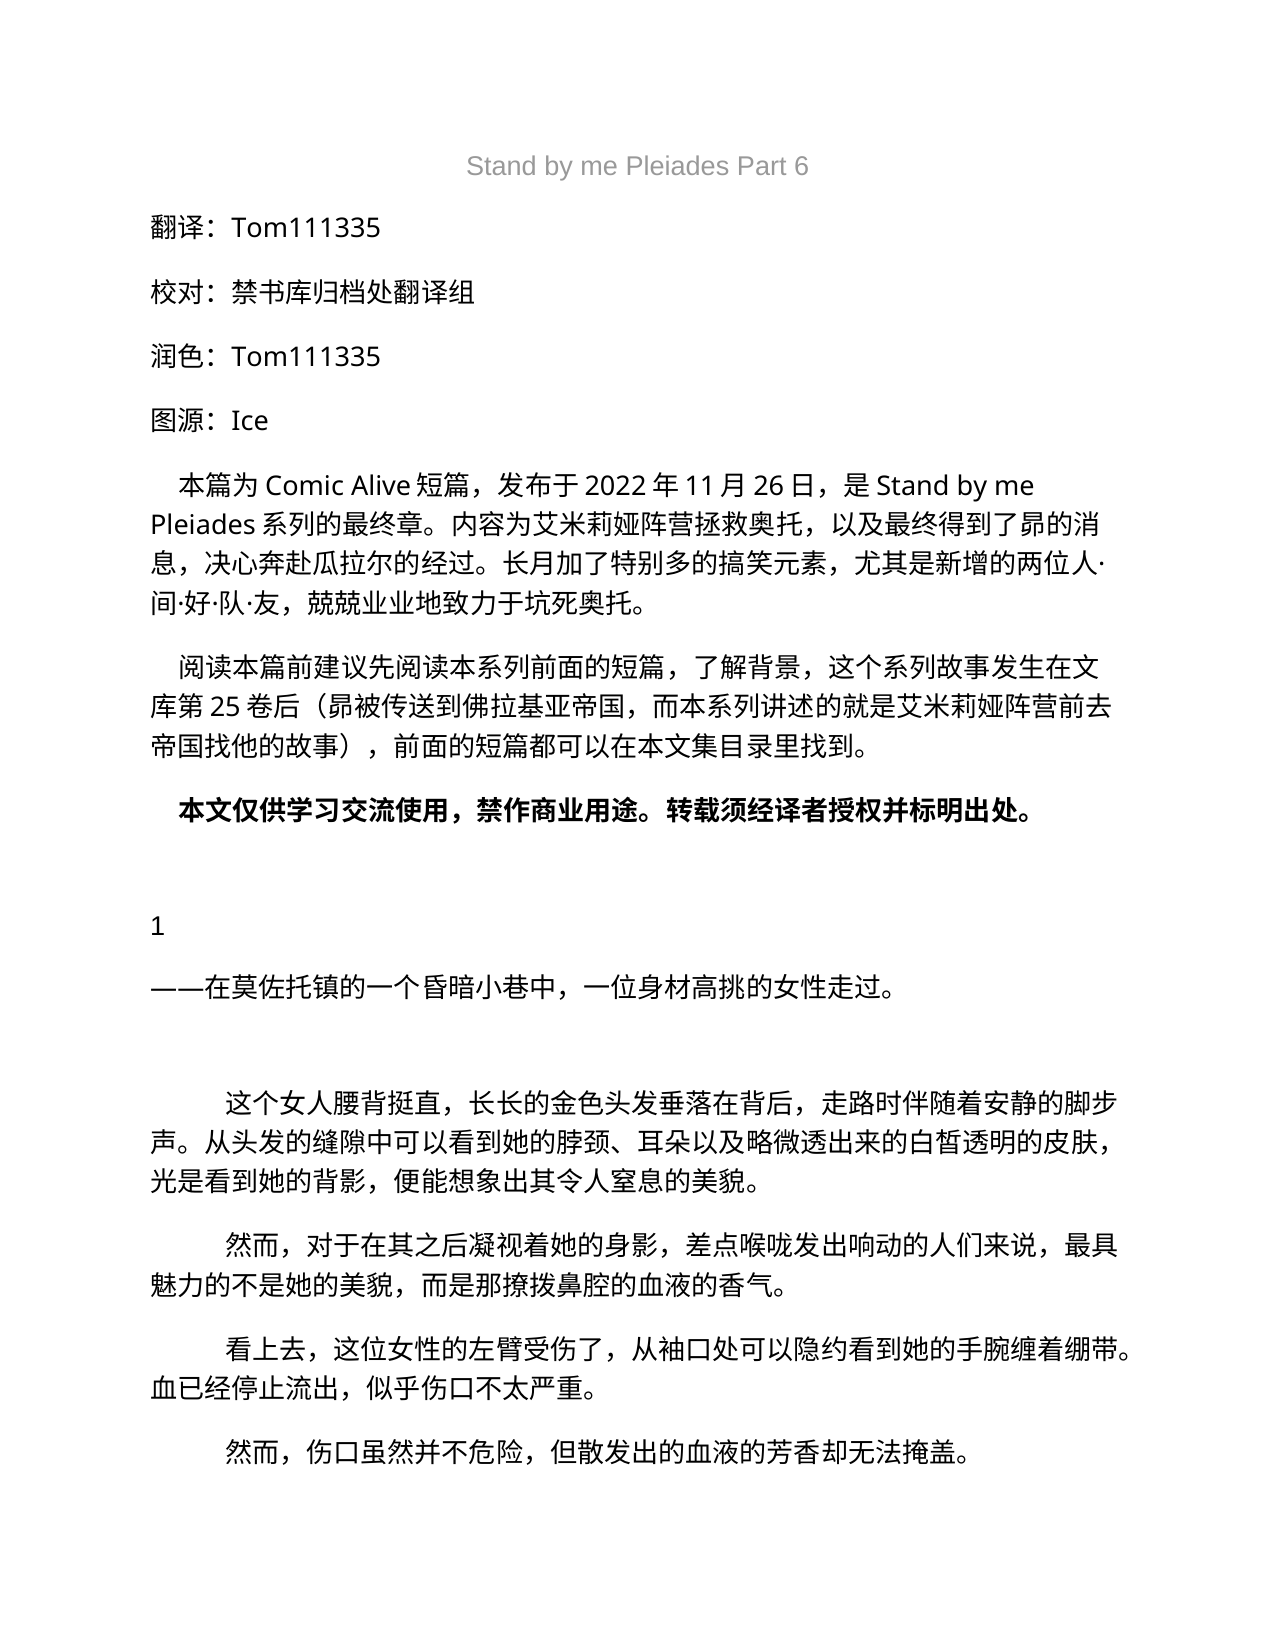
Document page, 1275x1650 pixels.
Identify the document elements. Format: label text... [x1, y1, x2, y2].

text 本篇为Comic Alive短篇，发布于2022年11月26日，是Stand by me Pleiades系列的最终章。内容为艾米莉娅阵营拯救奥托，以及最终得到了昴的消息，决心奔赴瓜拉尔的经过。长月加了特别多的搞笑元素，尤其是新增的两位人·间·好·队·友，兢兢业业地致力于坑死奥托。 [150, 464, 1125, 621]
text 然而，伤口虽然并不危险，但散发出的血液的芳香却无法掩盖。 [150, 1431, 1125, 1471]
text 然而，对于在其之后凝视着她的身影，差点喉咙发出响动的人们来说，最具魅力的不是她的美貌，而是那撩拨鼻腔的血液的香气。 [150, 1224, 1125, 1303]
text 阅读本篇前建议先阅读本系列前面的短篇，了解背景，这个系列故事发生在文库第25卷后（昴被传送到佛拉基亚帝国，而本系列讲述的就是艾米莉娅阵营前去帝国找他的故事），前面的短篇都可以在本文集目录里找到。 [150, 646, 1125, 764]
text 润色：Tom111335 [150, 335, 1125, 374]
text ——在莫佐托镇的一个昏暗小巷中，一位身材高挑的女性走过。 [150, 966, 1125, 1005]
text 本文仅供学习交流使用，禁作商业用途。转载须经译者授权并标明出处。 [150, 789, 1125, 828]
text 图源：Ice [150, 399, 1125, 439]
text Stand by me Pleiades Part 6 [150, 150, 1125, 181]
text 看上去，这位女性的左臂受伤了，从袖口处可以隐约看到她的手腕缠着绷带。血已经停止流出，似乎伤口不太严重。 [150, 1328, 1125, 1406]
text 校对：禁书库归档处翻译组 [150, 271, 1125, 310]
text 1 [150, 909, 1125, 941]
text 这个女人腰背挺直，长长的金色头发垂落在背后，走路时伴随着安静的脚步声。从头发的缝隙中可以看到她的脖颈、耳朵以及略微透出来的白皙透明的皮肤，光是看到她的背影，便能想象出其令人窒息的美貌。 [150, 1082, 1125, 1199]
text 翻译：Tom111335 [150, 206, 1125, 246]
